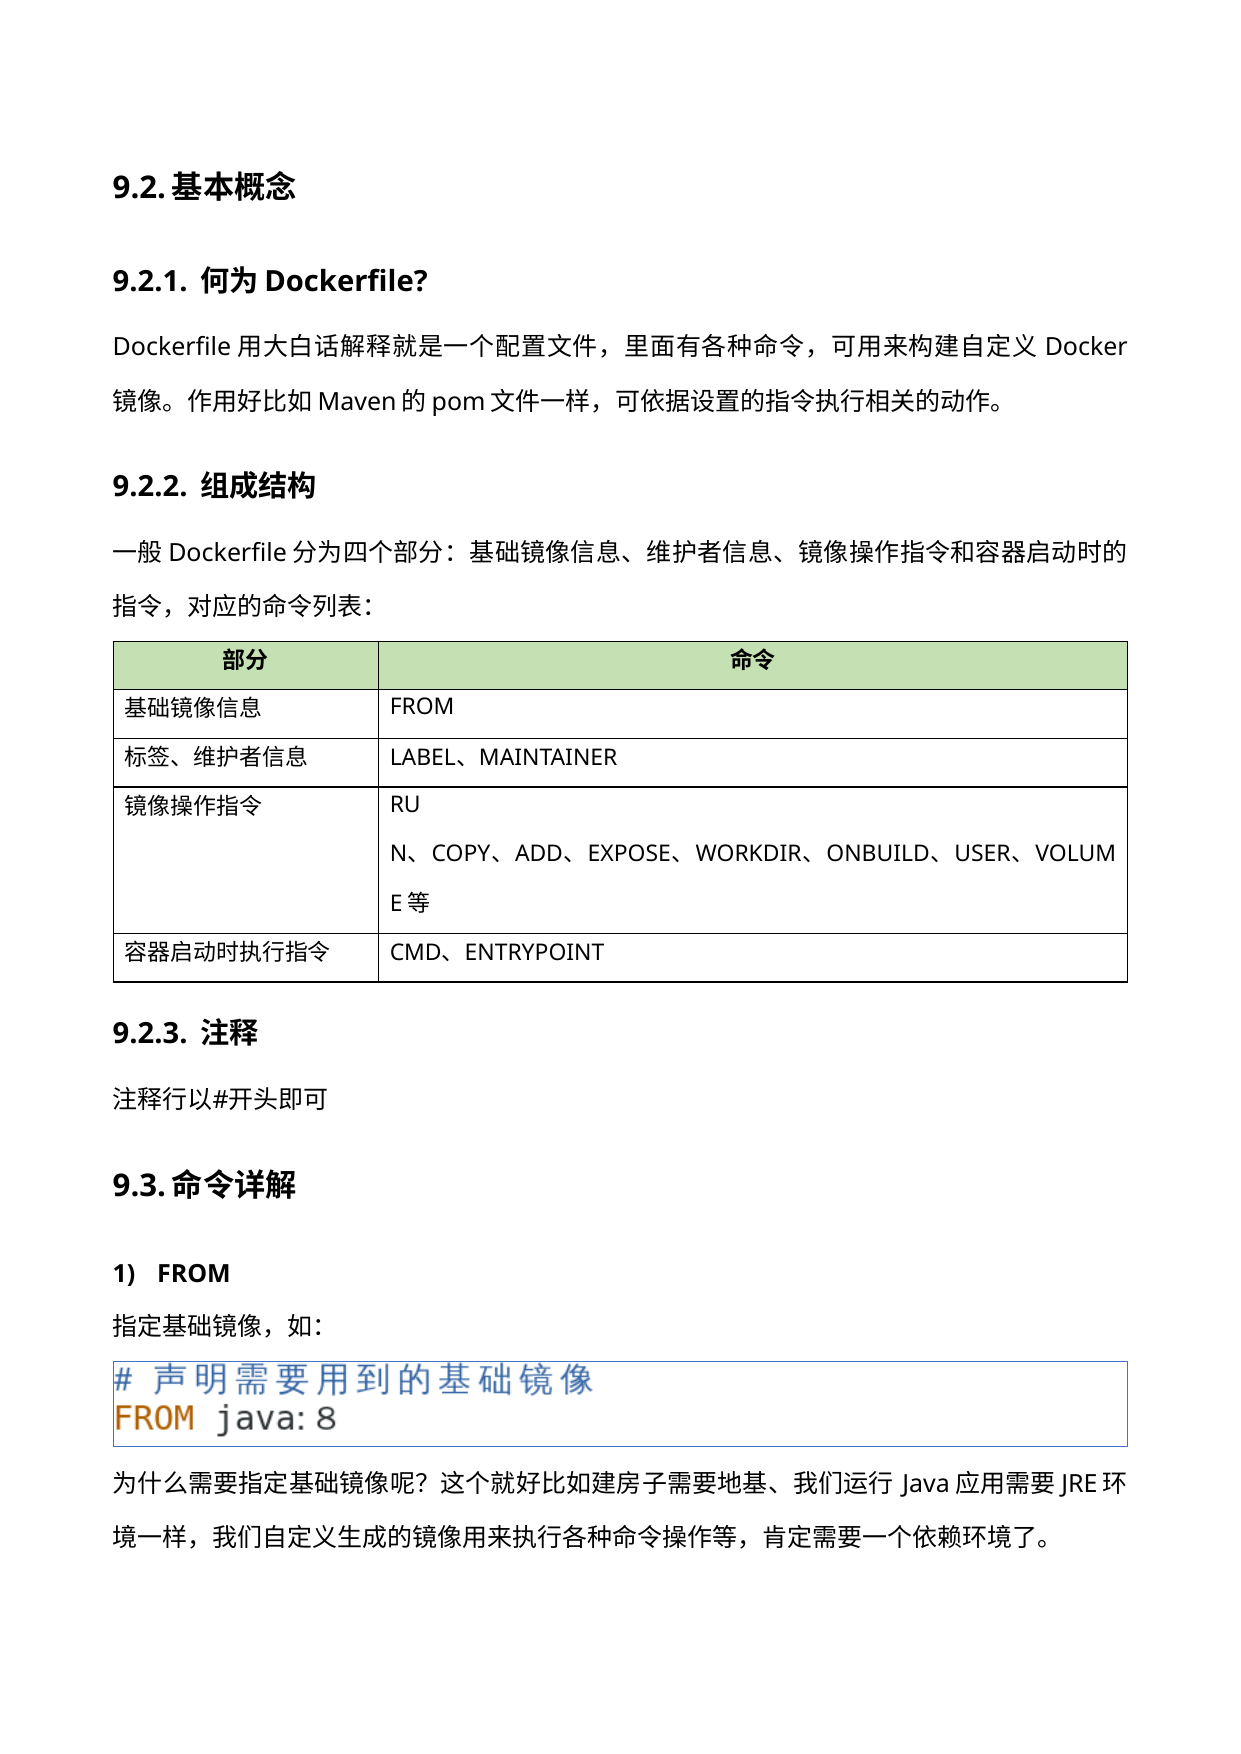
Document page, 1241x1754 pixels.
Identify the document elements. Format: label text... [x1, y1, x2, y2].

text 指定基础镜像，如： [112, 1307, 1128, 1343]
subtitle 命令详解 [112, 1161, 1128, 1206]
table_cell LABEL、MAINTAINER [379, 739, 1127, 786]
table_cell 容器启动时执行指令 [114, 934, 378, 981]
table_header 部分 [114, 642, 378, 689]
table_cell 标签、维护者信息 [114, 739, 378, 786]
table_cell RUN、COPY、ADD、EXPOSE、WORKDIR、ONBUILD、USER、VOLUME等 [379, 788, 1127, 933]
subtitle 何为Dockerfile? [112, 257, 1128, 299]
text Dockerfile用大白话解释就是一个配置文件，里面有各种命令，可用来构建自定义Docker镜像。作用好比如Maven的pom文件一样，可依据设置的指令执行相关的动作。 [112, 327, 1128, 417]
text 注释行以#开头即可 [112, 1079, 1128, 1115]
table_header 命令 [379, 642, 1127, 689]
subtitle 基本概念 [112, 162, 1128, 207]
picture [114, 1362, 1127, 1446]
subtitle 注释 [112, 1009, 1128, 1052]
table_cell FROM [379, 690, 1127, 738]
text 为什么需要指定基础镜像呢？这个就好比如建房子需要地基、我们运行Java应用需要JRE环境一样，我们自定义生成的镜像用来执行各种命令操作等，肯定需要一个依赖环境了。 [112, 1463, 1128, 1554]
text 一般Dockerfile分为四个部分：基础镜像信息、维护者信息、镜像操作指令和容器启动时的指令，对应的命令列表： [112, 532, 1128, 623]
list FROM [112, 1256, 1128, 1290]
table_cell 基础镜像信息 [114, 690, 378, 738]
table_cell CMD、ENTRYPOINT [379, 934, 1127, 981]
table_cell 镜像操作指令 [114, 788, 378, 933]
subtitle 组成结构 [112, 462, 1128, 505]
